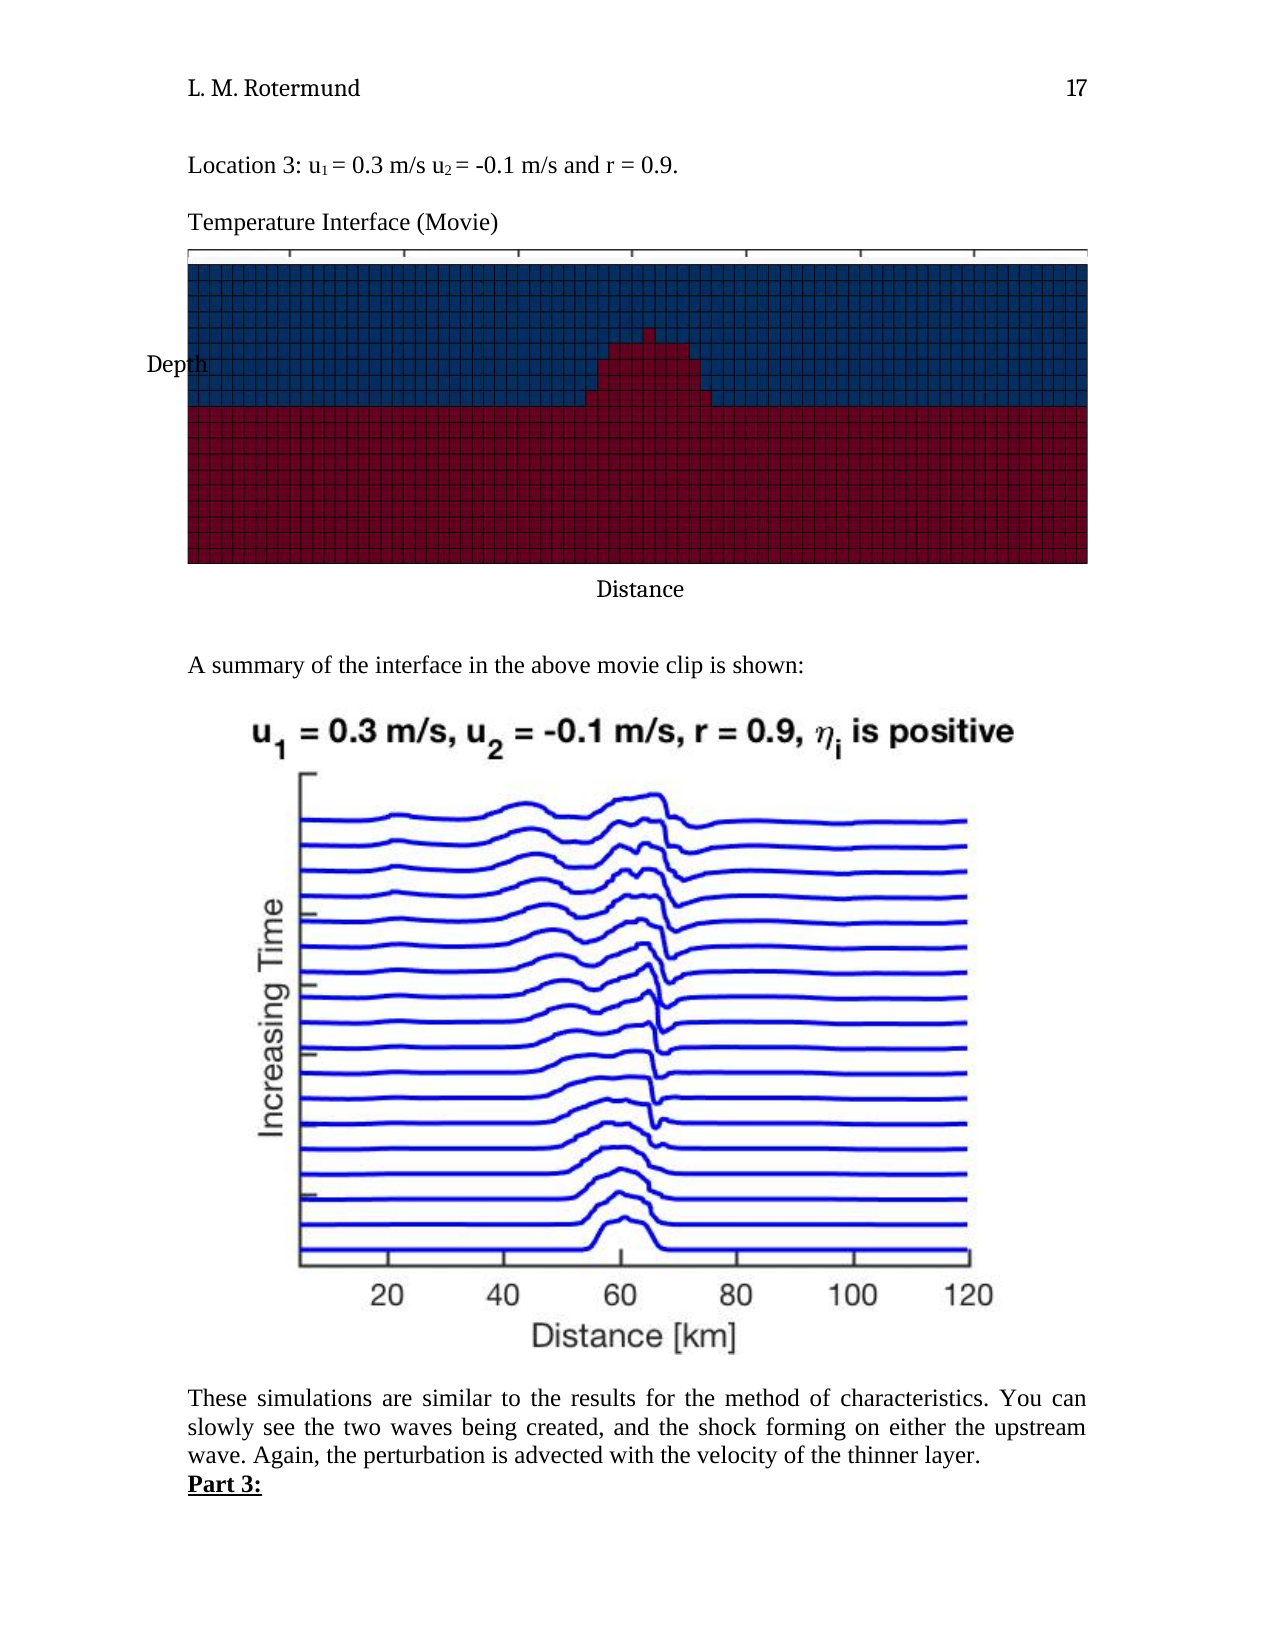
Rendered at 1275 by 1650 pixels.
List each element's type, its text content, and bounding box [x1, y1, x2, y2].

text These simulations are similar to the results for the method of characteristics. You can slowly see the two waves being created, and the shock forming on either the upstream wave. Again, the perturbation is advected with the velocity of the thinner layer. [187, 1383, 1087, 1469]
picture [187, 249, 1088, 564]
text Temperature Interface (Movie) [187, 207, 1087, 236]
text Part 3: [187, 1469, 1087, 1498]
text A summary of the interface in the above movie clip is shown: [187, 650, 1087, 679]
text Location 3: u1 = 0.3 m/s u2 = -0.1 m/s and r = 0.9. [187, 150, 1087, 179]
picture [187, 707, 1050, 1355]
